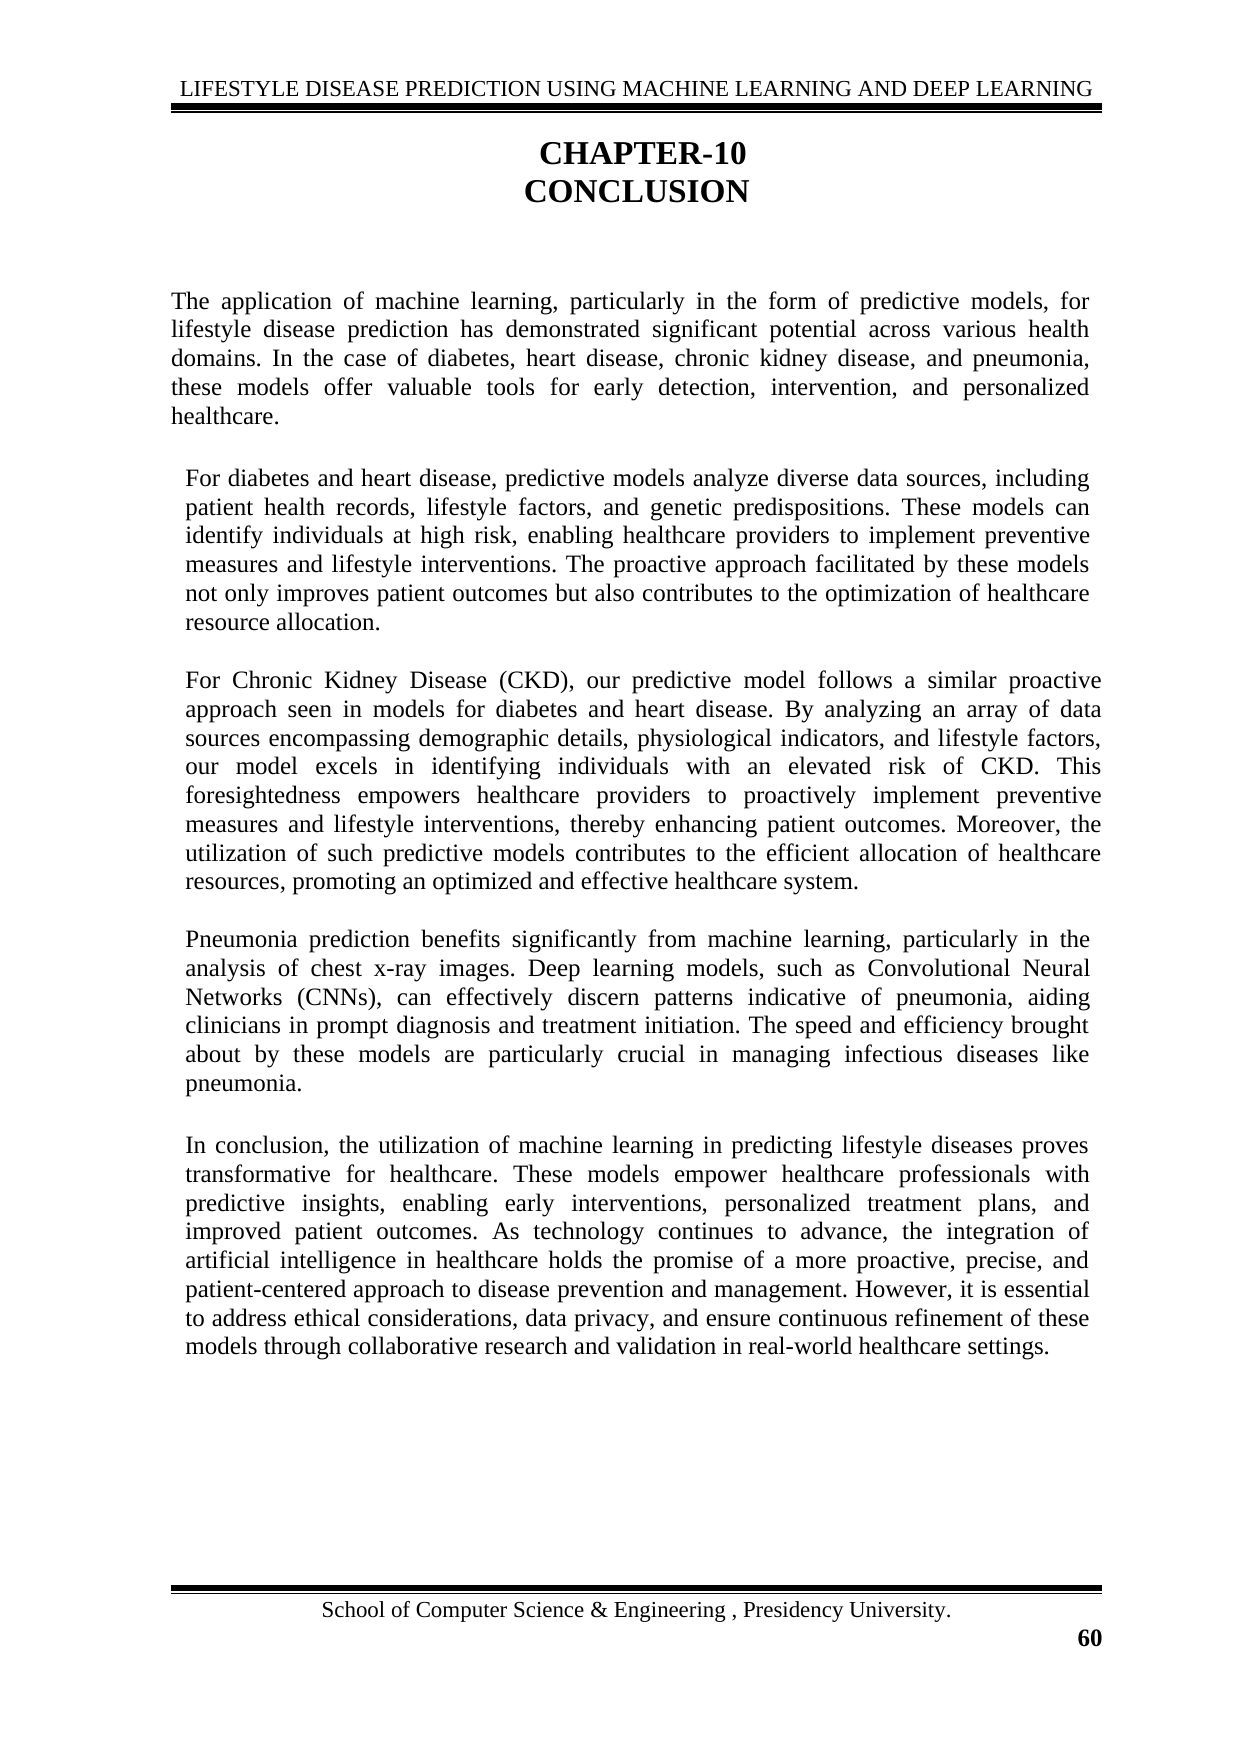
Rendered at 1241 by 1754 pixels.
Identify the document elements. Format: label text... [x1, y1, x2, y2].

text CONCLUSION [171, 171, 1102, 209]
text For diabetes and heart disease, predictive models analyze diverse data sources, including patient health records, lifestyle factors, and genetic predispositions. These models can identify individuals at high risk, enabling healthcare providers to implement preventive measures and lifestyle interventions. The proactive approach facilitated by these models not only improves patient outcomes but also contributes to the optimization of healthcare resource allocation. [185, 463, 1090, 635]
text The application of machine learning, particularly in the form of predictive models, for lifestyle disease prediction has demonstrated significant potential across various health domains. In the case of diabetes, heart disease, chronic kidney disease, and pneumonia, these models offer valuable tools for early detection, intervention, and personalized healthcare. [171, 286, 1089, 429]
text Pneumonia prediction benefits significantly from machine learning, particularly in the analysis of chest x-ray images. Deep learning models, such as Convolutional Neural Networks (CNNs), can effectively discern patterns indicative of pneumonia, aiding clinicians in prompt diagnosis and treatment initiation. The speed and efficiency brought about by these models are particularly crucial in managing infectious diseases like pneumonia. [185, 924, 1090, 1097]
text CHAPTER-10 [171, 133, 1102, 171]
text In conclusion, the utilization of machine learning in predicting lifestyle diseases proves transformative for healthcare. These models empower healthcare professionals with predictive insights, enabling early interventions, personalized treatment plans, and improved patient outcomes. As technology continues to advance, the integration of artificial intelligence in healthcare holds the promise of a more proactive, precise, and patient-centered approach to disease prevention and management. However, it is essential to address ethical considerations, data privacy, and ensure continuous refinement of these models through collaborative research and validation in real-world healthcare settings. [185, 1130, 1090, 1360]
text For Chronic Kidney Disease (CKD), our predictive model follows a similar proactive approach seen in models for diabetes and heart disease. By analyzing an array of data sources encompassing demographic details, physiological indicators, and lifestyle factors, our model excels in identifying individuals with an elevated risk of CKD. This foresightedness empowers healthcare providers to proactively implement preventive measures and lifestyle interventions, thereby enhancing patient outcomes. Moreover, the utilization of such predictive models contributes to the efficient allocation of healthcare resources, promoting an optimized and effective healthcare system. [185, 665, 1102, 895]
